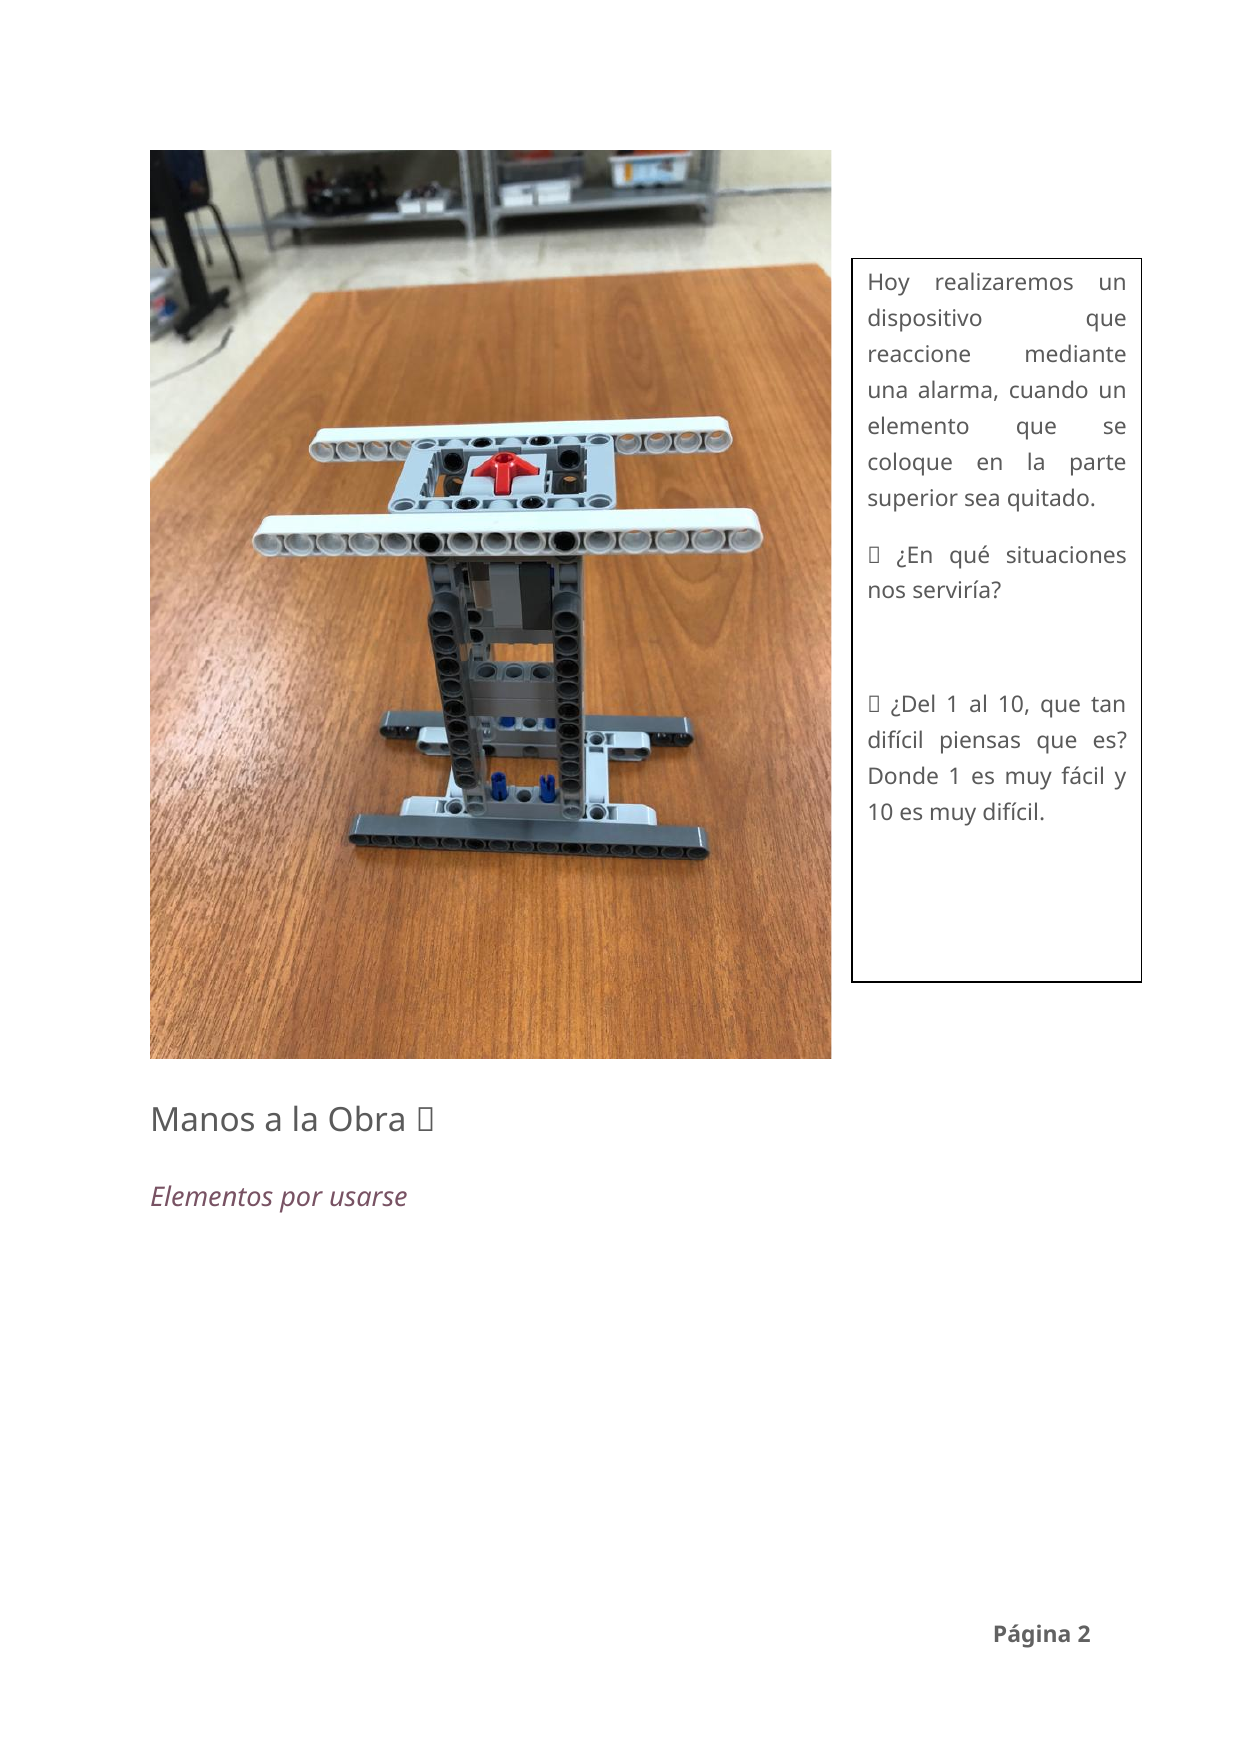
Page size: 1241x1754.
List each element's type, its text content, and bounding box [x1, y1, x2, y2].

subtitle Elementos por usarse [150, 1178, 1090, 1214]
subtitle Manos a la Obra 👐 [150, 1095, 1090, 1141]
picture [150, 150, 832, 1059]
